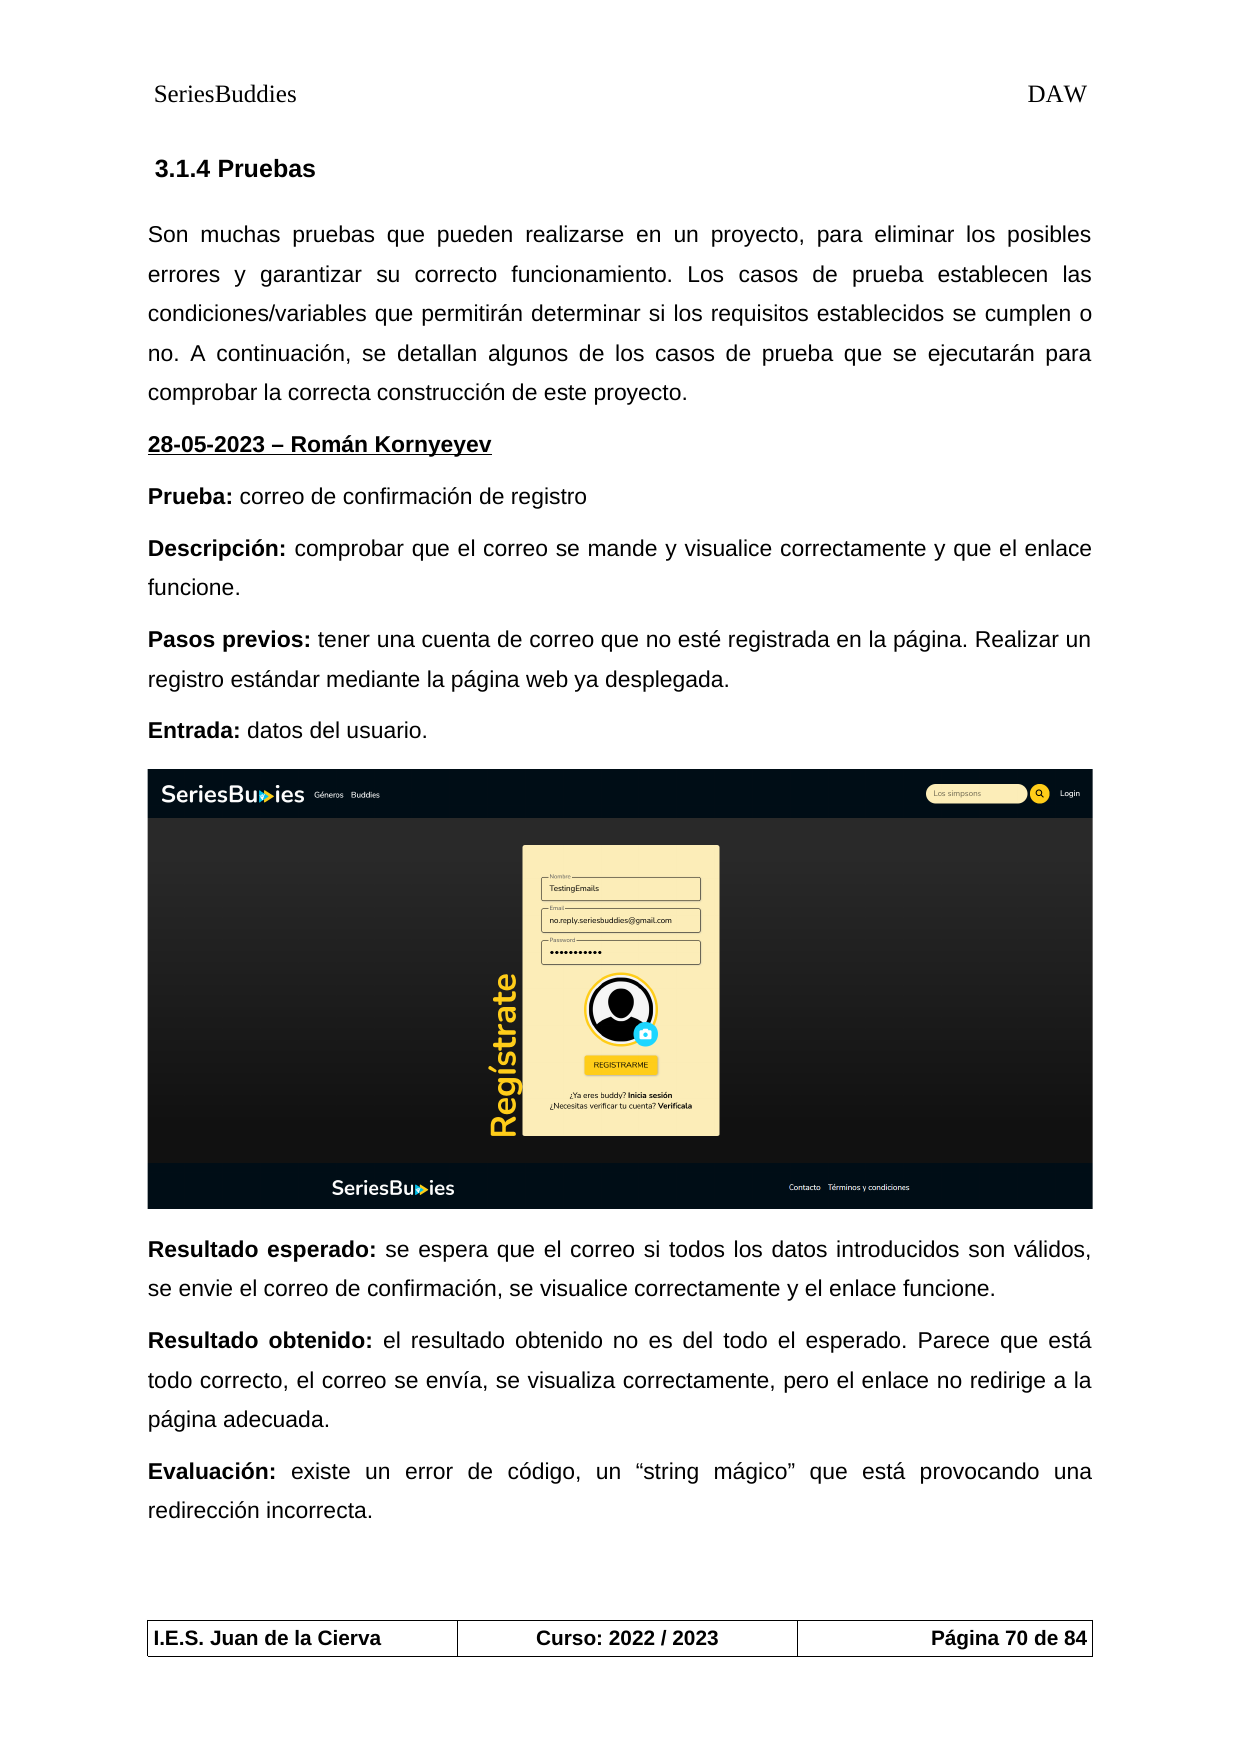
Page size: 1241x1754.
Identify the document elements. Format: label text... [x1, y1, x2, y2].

text 28-05-2023 – Román Kornyeyev [148, 431, 1093, 457]
text Resultado esperado: se espera que el correo si todos los datos introducidos son válidos, se envie el correo de confirmación, se visualice correctamente y el enlace funcione. [148, 1236, 1093, 1302]
text Pasos previos: tener una cuenta de correo que no esté registrada en la página. Realizar un registro estándar mediante la página web ya desplegada. [148, 626, 1093, 692]
subtitle Pruebas [148, 154, 1093, 183]
text Entrada: datos del usuario. [148, 717, 1093, 744]
text Prueba: correo de confirmación de registro [148, 483, 1093, 509]
picture [147, 769, 1093, 1209]
text Descripción: comprobar que el correo se mande y visualice correctamente y que el enlace funcione. [148, 535, 1093, 601]
text Evaluación: existe un error de código, un “string mágico” que está provocando una redirección incorrecta. [148, 1458, 1093, 1524]
text Resultado obtenido: el resultado obtenido no es del todo el esperado. Parece que está todo correcto, el correo se envía, se visualiza correctamente, pero el enlace no redirige a la página adecuada. [148, 1327, 1093, 1432]
text Son muchas pruebas que pueden realizarse en un proyecto, para eliminar los posibles errores y garantizar su correcto funcionamiento. Los casos de prueba establecen las condiciones/variables que permitirán determinar si los requisitos establecidos se cumplen o no. A continuación, se detallan algunos de los casos de prueba que se ejecutarán para comprobar la correcta construcción de este proyecto. [148, 221, 1093, 406]
